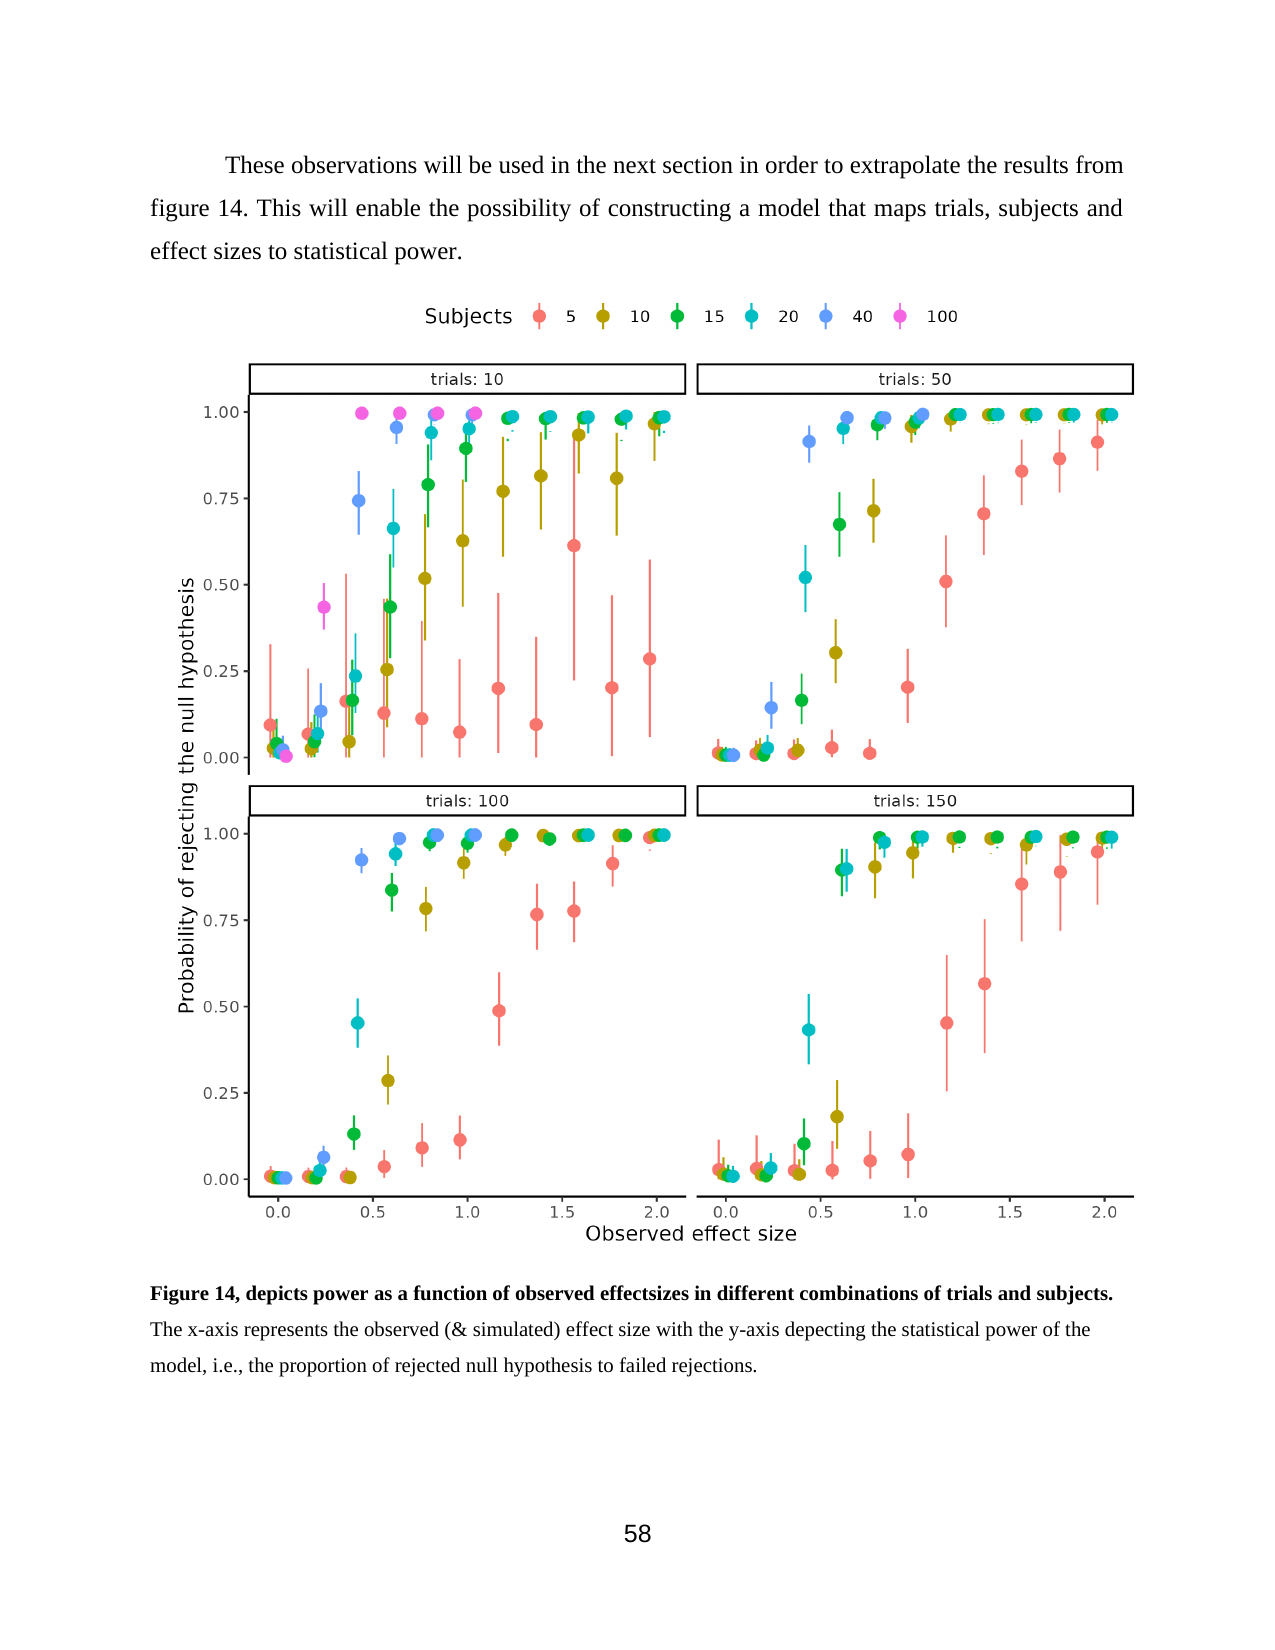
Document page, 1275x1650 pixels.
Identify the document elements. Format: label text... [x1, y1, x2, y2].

text These observations will be used in the next section in order to extrapolate the results from figure 14. This will enable the possibility of constructing a model that maps trials, subjects and effect sizes to statistical power. [150, 150, 1125, 265]
text Figure 14, depicts power as a function of observed effectsizes in different combinations of trials and subjects. The x-axis represents the observed (& simulated) effect size with the y-axis depecting the statistical power of the model, i.e., the proportion of rejected null hypothesis to failed rejections. [150, 1281, 1125, 1377]
picture [168, 279, 1144, 1255]
